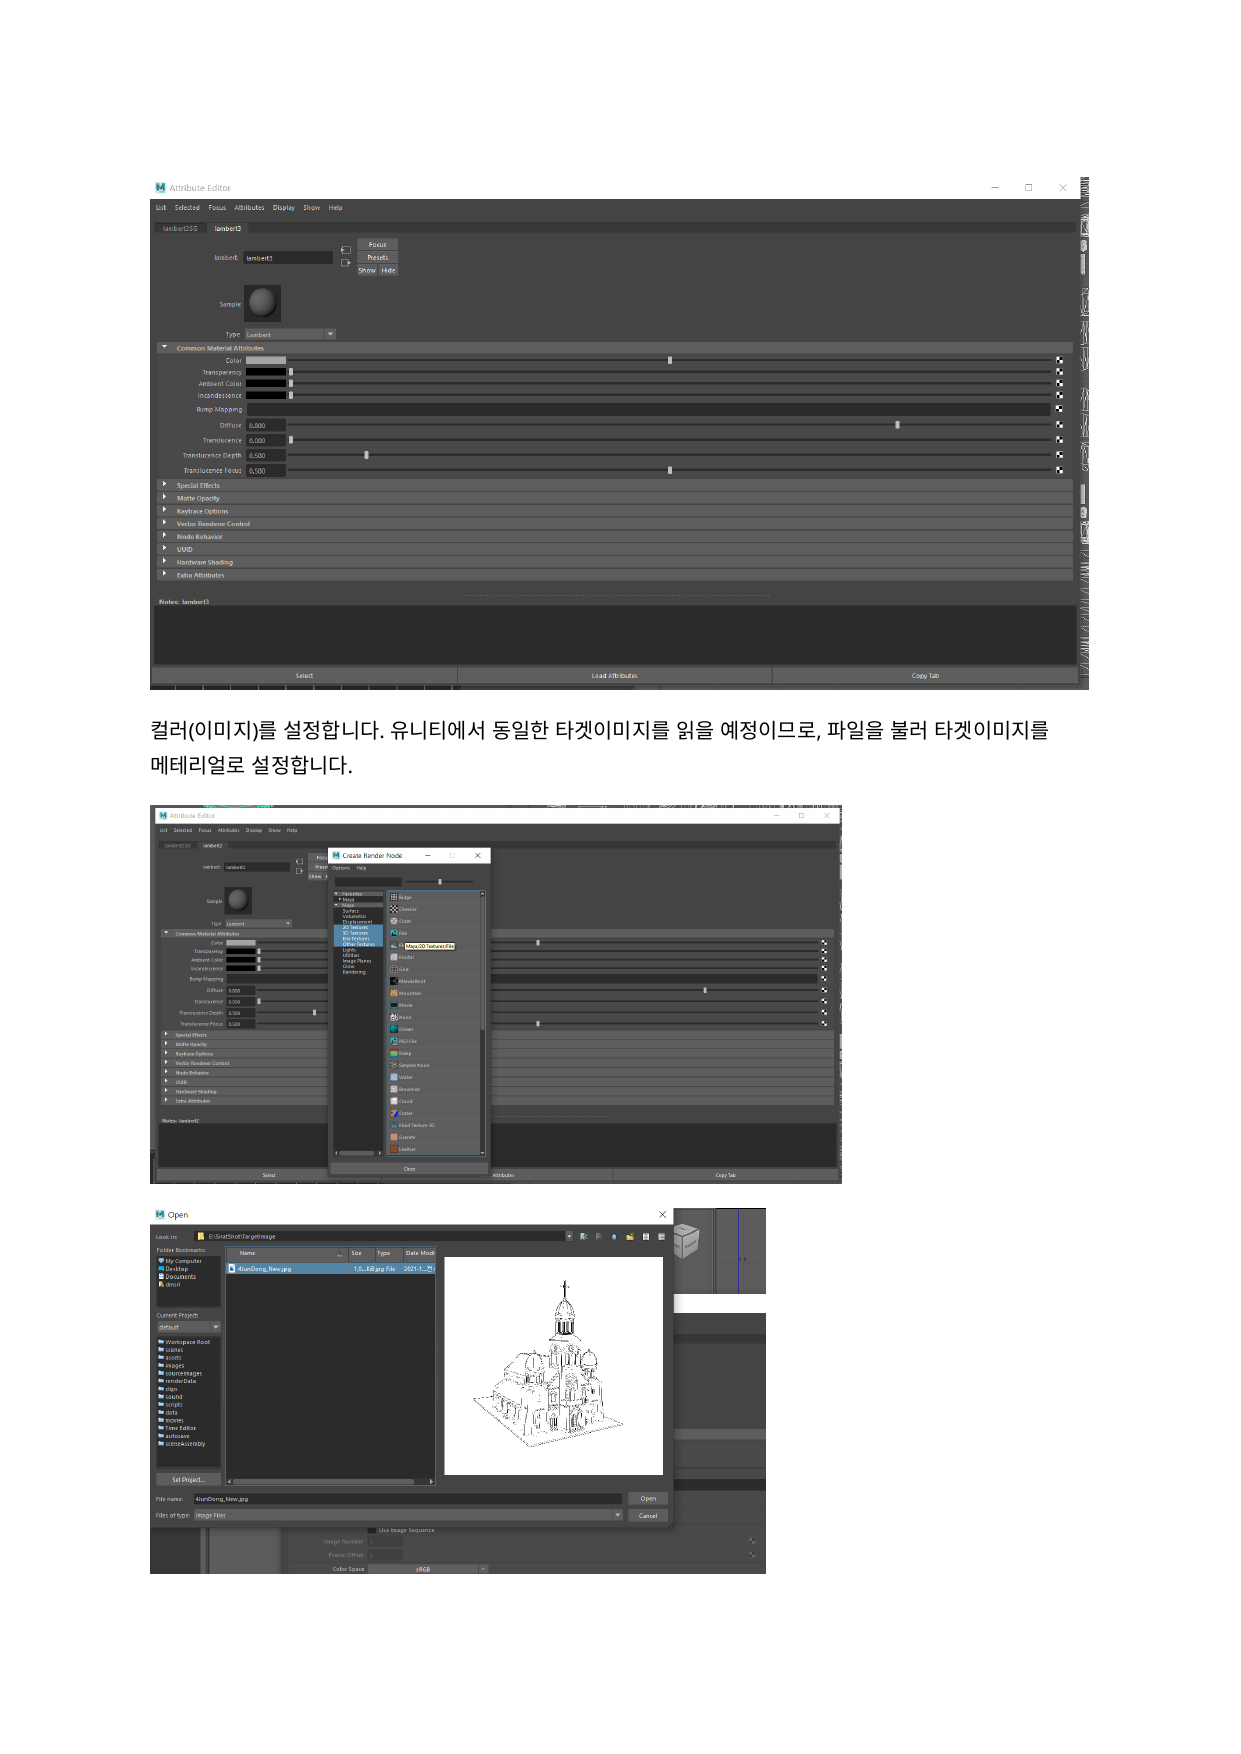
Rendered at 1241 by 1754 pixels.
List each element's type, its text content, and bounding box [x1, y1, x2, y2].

picture [150, 805, 842, 1184]
picture [150, 1208, 766, 1574]
text 컬러(이미지)를 설정합니다. 유니티에서 동일한 타겟이미지를 읽을 예정이므로, 파일을 불러 타겟이미지를 메테리얼로 설정합니다. [150, 715, 1090, 780]
picture [150, 177, 1089, 690]
